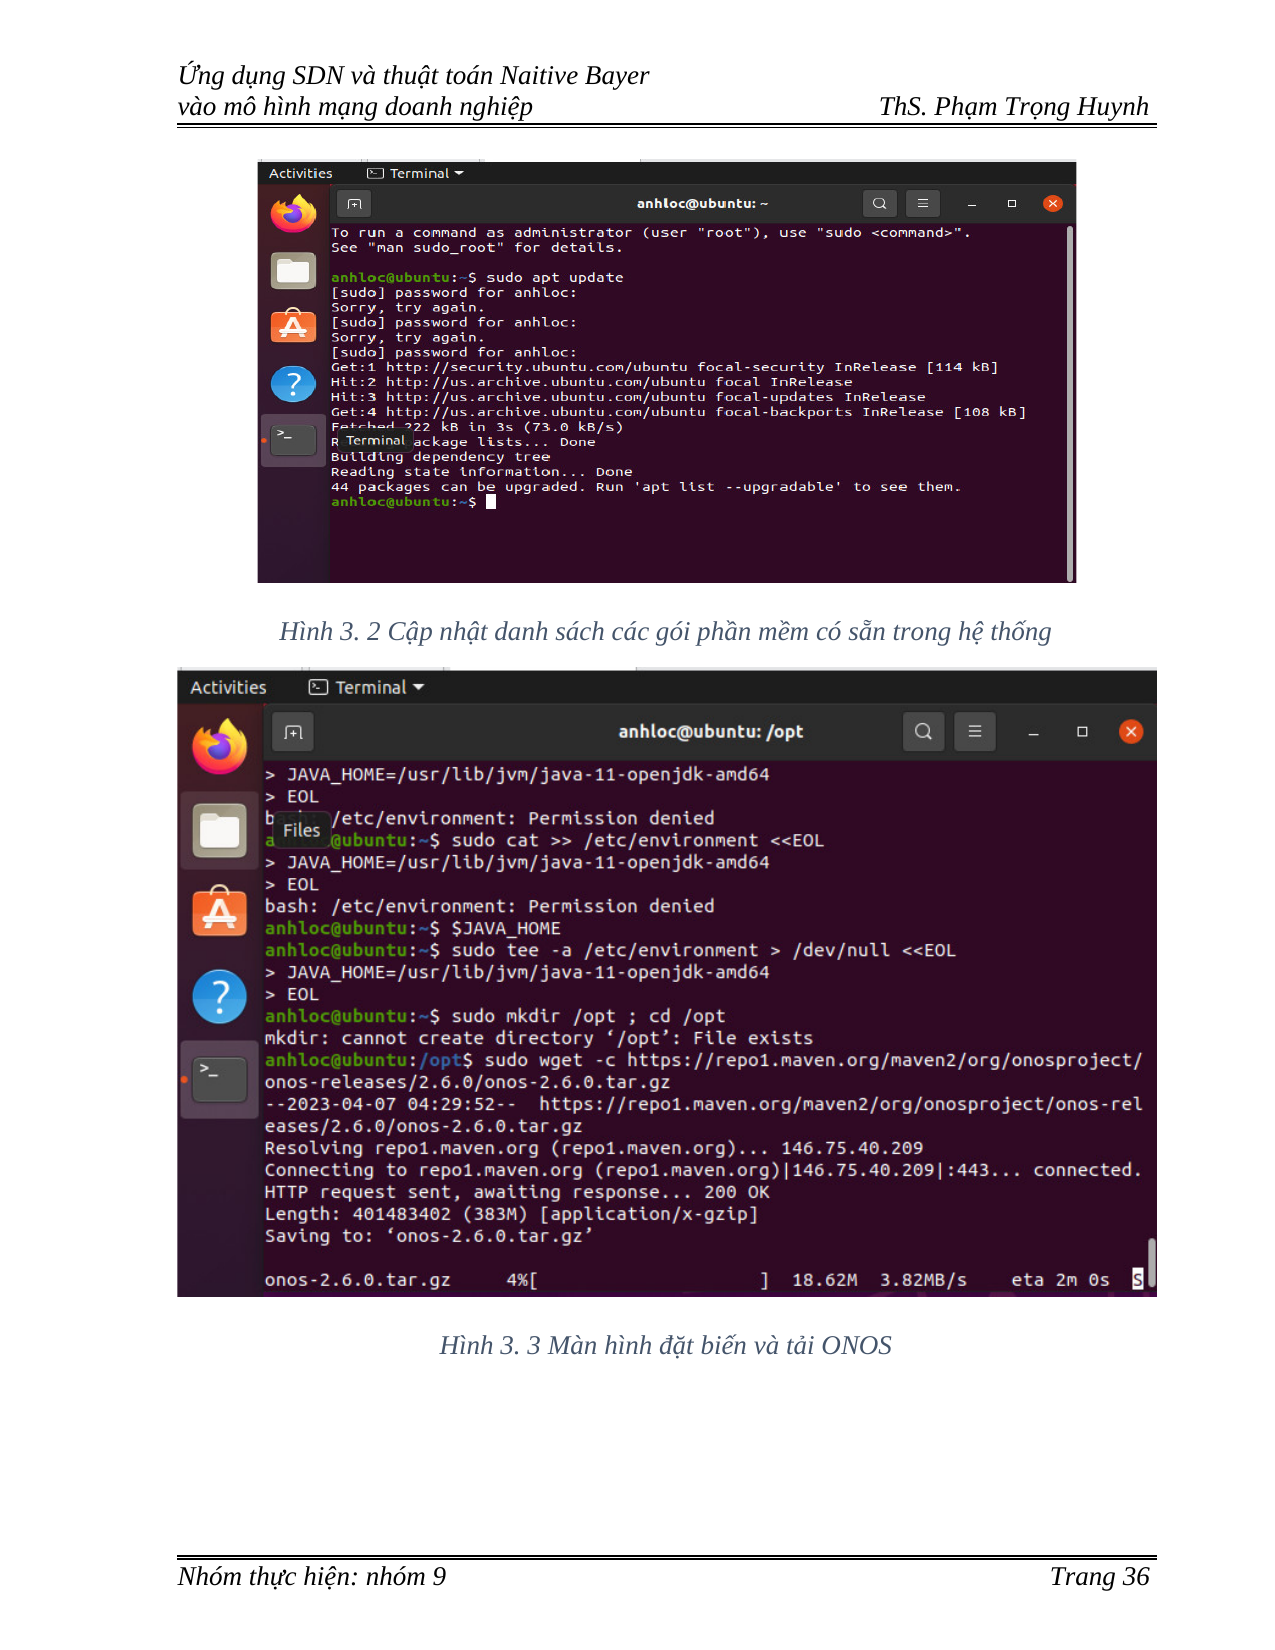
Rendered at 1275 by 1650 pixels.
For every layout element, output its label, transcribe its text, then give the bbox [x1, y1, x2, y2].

picture [257, 159, 1077, 583]
picture [177, 667, 1157, 1297]
text Hình 3. 3 Màn hình đặt biến và tải ONOS [177, 1329, 1157, 1360]
text Hình 3. 2 Cập nhật danh sách các gói phần mềm có sẵn trong hệ thống [177, 615, 1157, 646]
